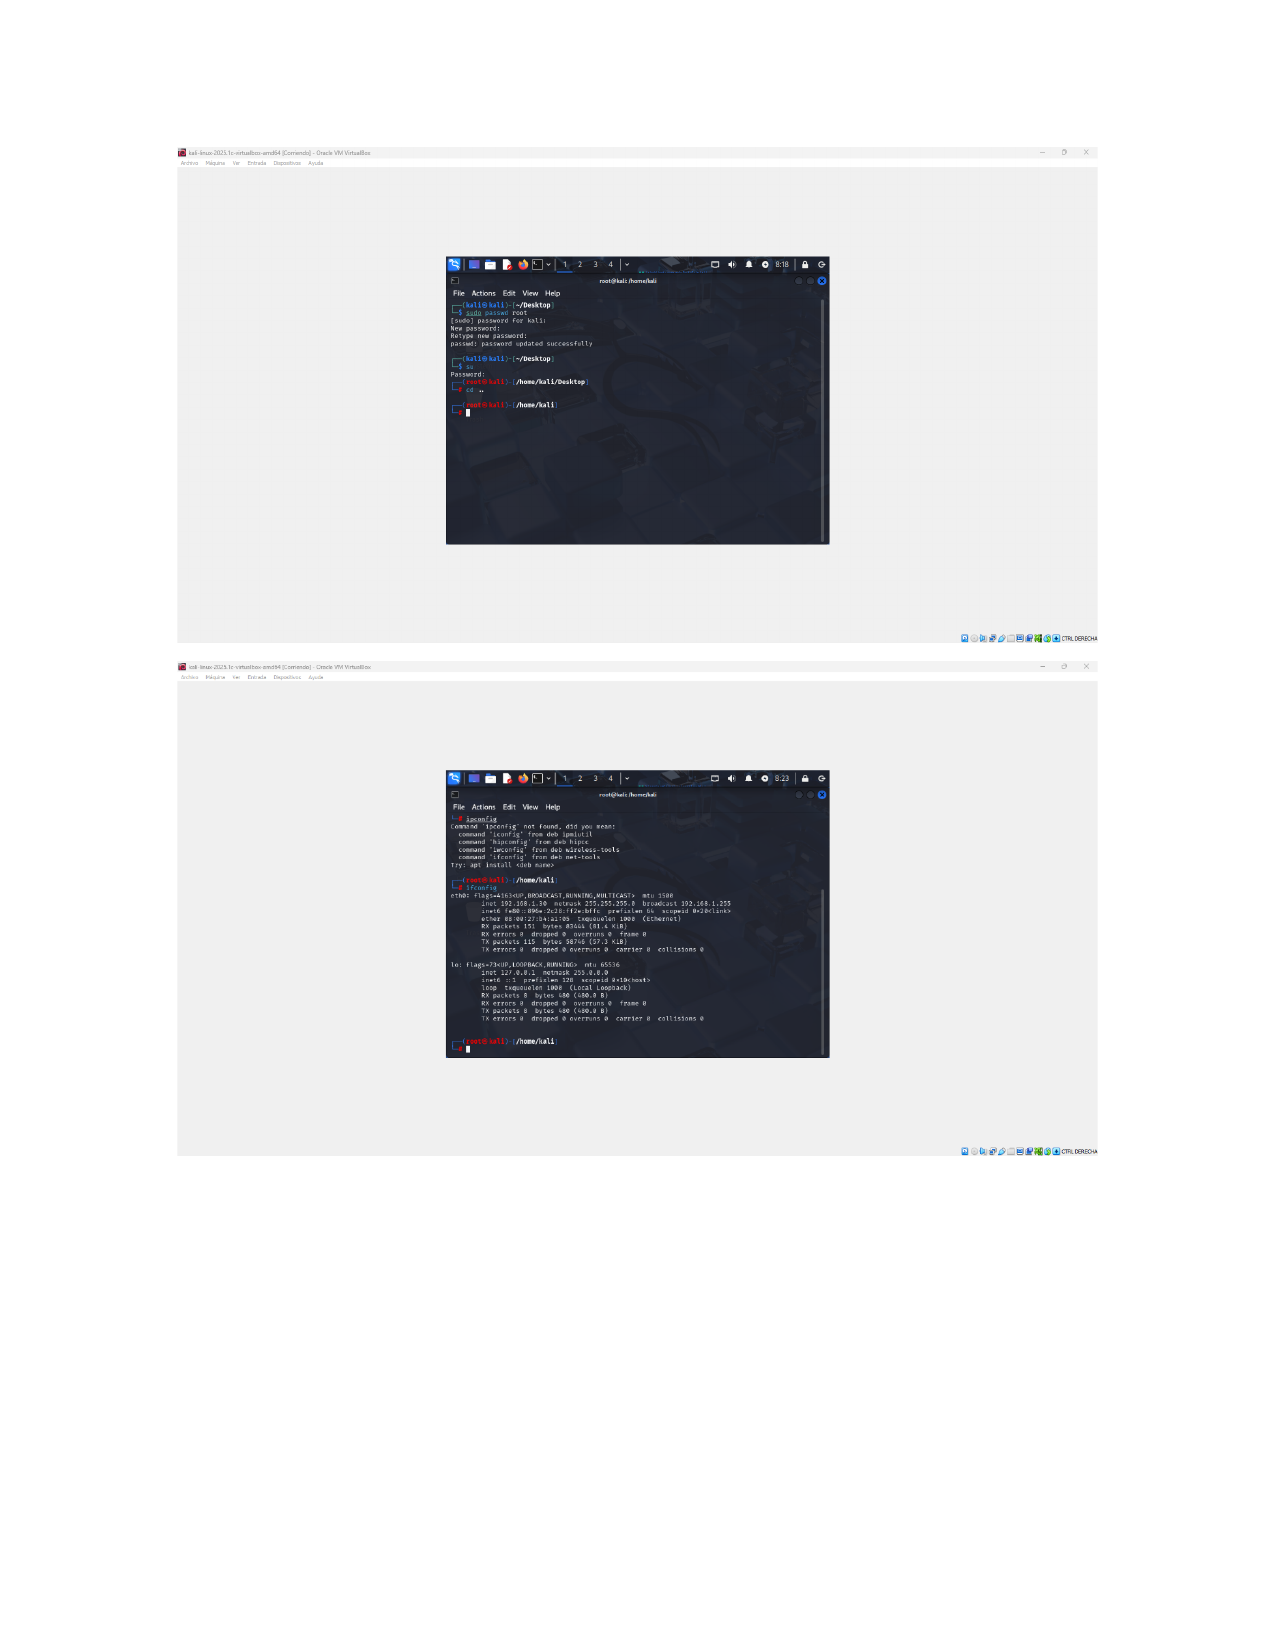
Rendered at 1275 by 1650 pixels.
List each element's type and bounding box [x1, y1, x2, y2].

picture [177, 661, 1098, 1156]
picture [177, 147, 1098, 643]
